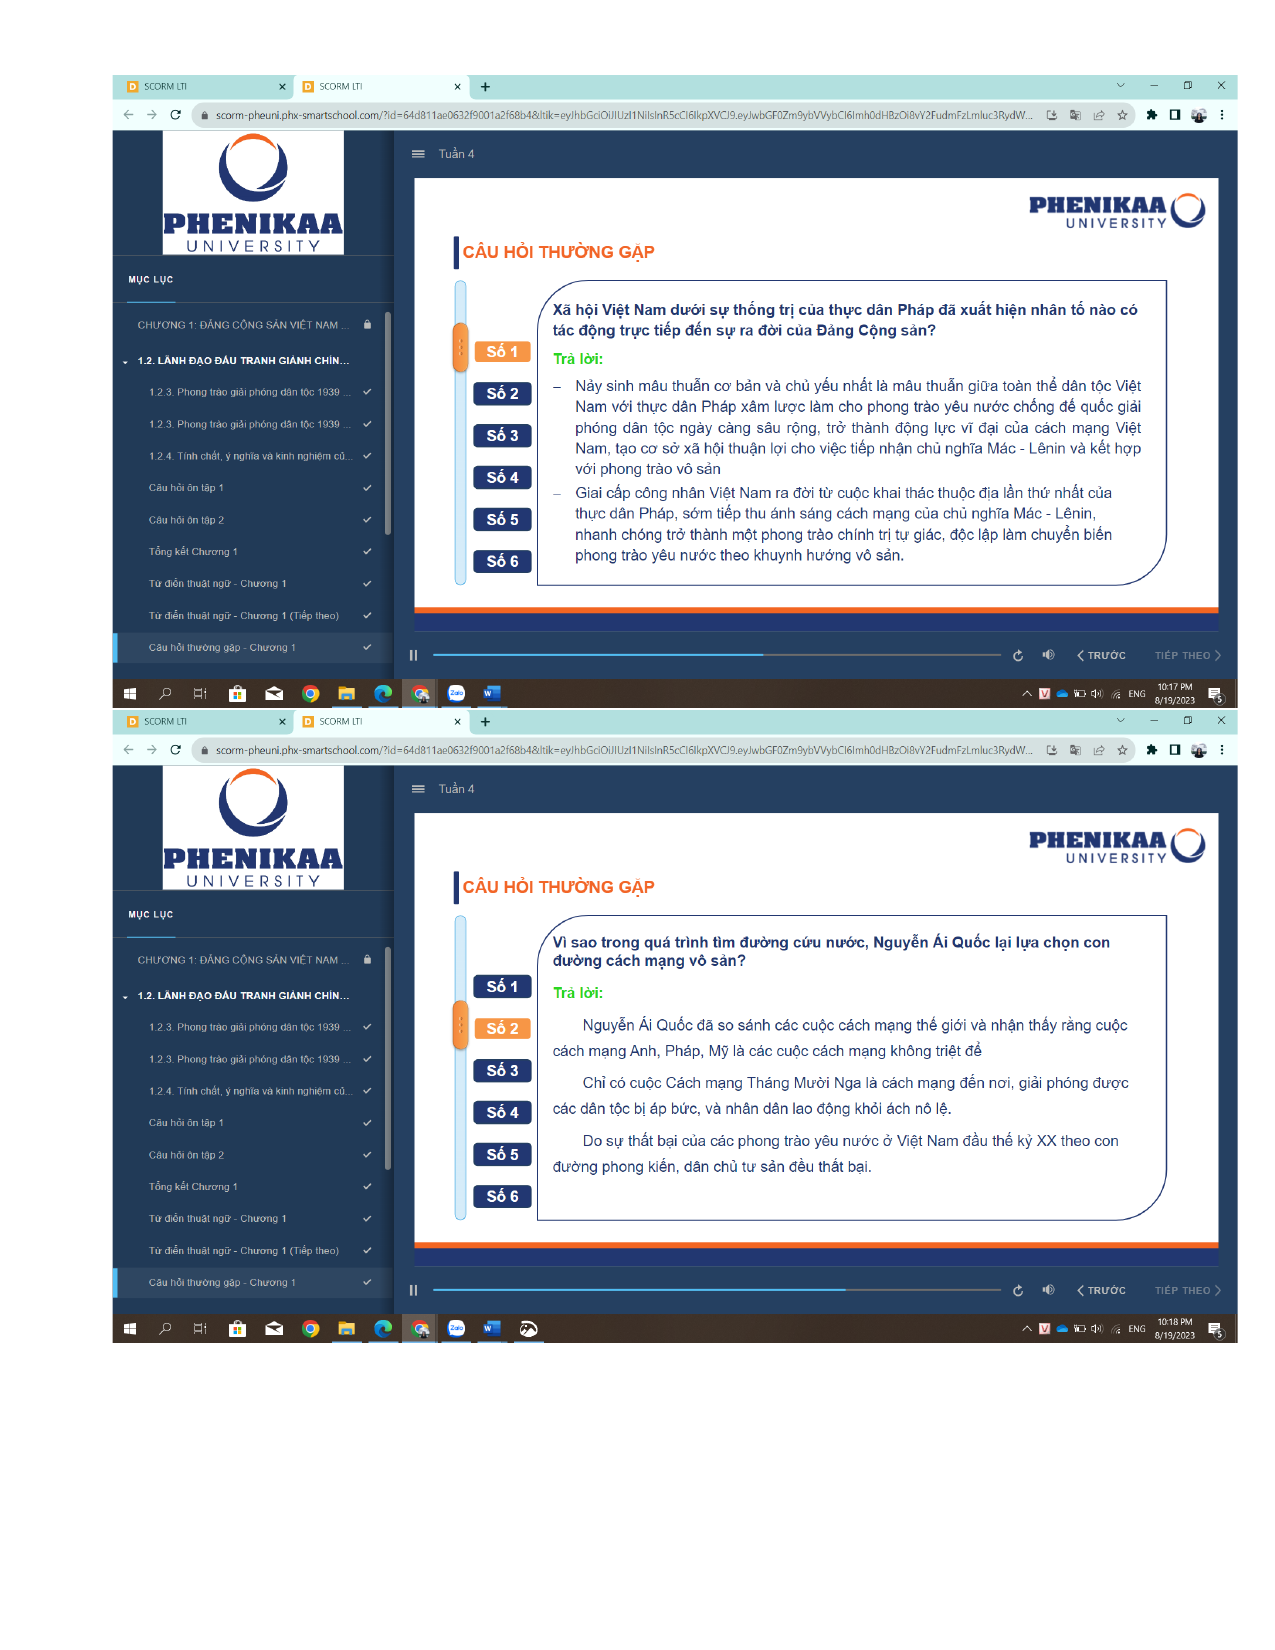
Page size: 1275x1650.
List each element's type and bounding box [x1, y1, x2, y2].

picture [112, 710, 1238, 1343]
picture [112, 75, 1238, 708]
